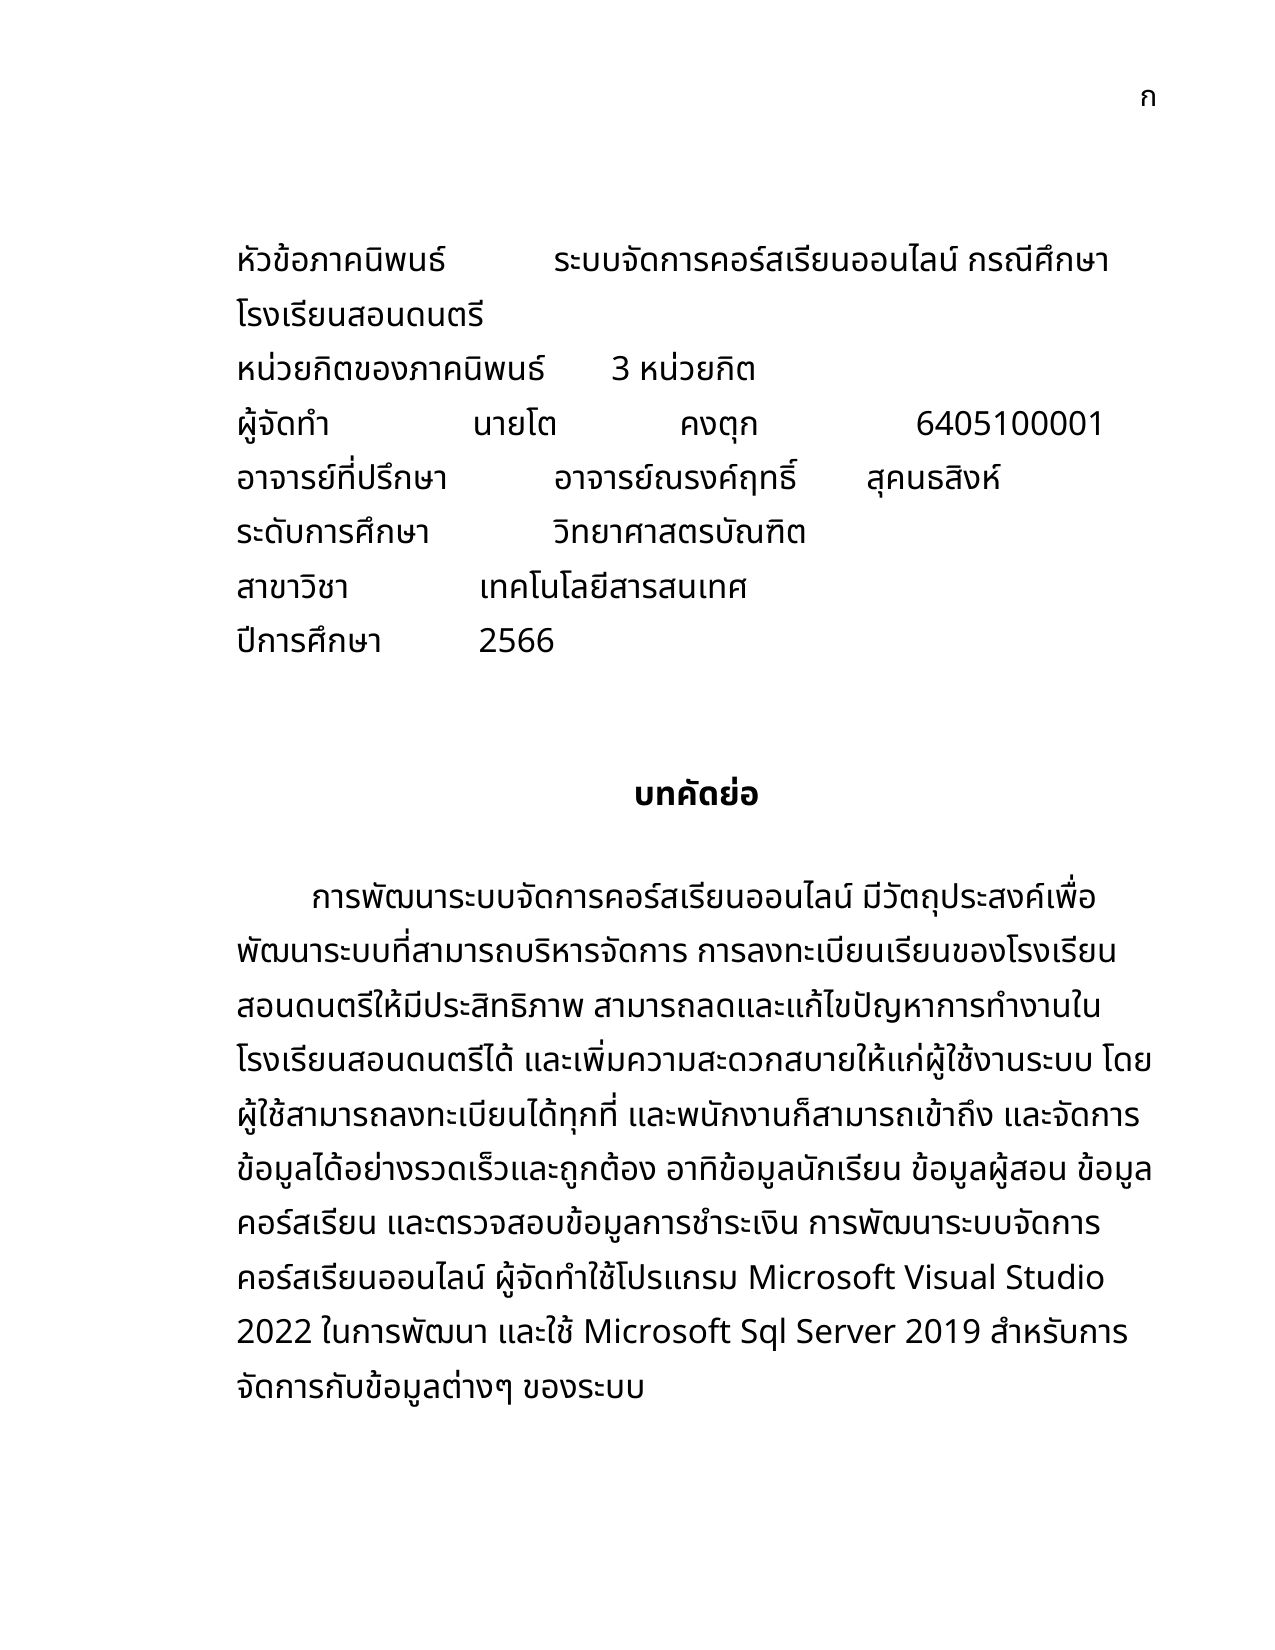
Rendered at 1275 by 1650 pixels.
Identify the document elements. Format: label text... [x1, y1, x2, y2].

text ผู้จัดทำ นายโต คงตุก 6405100001 [236, 399, 1157, 450]
text หัวข้อภาคนิพนธ์ ระบบจัดการคอร์สเรียนออนไลน์ กรณีศึกษาโรงเรียนสอนดนตรี [236, 236, 1157, 341]
text ระดับการศึกษา วิทยาศาสตรบัณฑิต [236, 508, 1157, 559]
text ปีการศึกษา 2566 [236, 617, 1157, 668]
text การพัฒนาระบบจัดการคอร์สเรียนออนไลน์ มีวัตถุประสงค์เพื่อพัฒนาระบบที่สามารถบริหารจัดการ การลงทะเบียนเรียนของโรงเรียนสอนดนตรีให้มีประสิทธิภาพ สามารถลดและแก้ไขปัญหาการทำงานในโรงเรียนสอนดนตรีได้ และเพิ่มความสะดวกสบายให้แก่ผู้ใช้งานระบบ โดยผู้ใช้สามารถลงทะเบียนได้ทุกที่ และพนักงานก็สามารถเข้าถึง และจัดการข้อมูลได้อย่างรวดเร็วและถูกต้อง อาทิข้อมูลนักเรียน ข้อมูลผู้สอน ข้อมูลคอร์สเรียน และตรวจสอบข้อมูลการชำระเงิน การพัฒนาระบบจัดการ คอร์สเรียนออนไลน์ ผู้จัดทำใช้โปรแกรม Microsoft Visual Studio 2022 ในการพัฒนา และใช้ Microsoft Sql Server 2019 สำหรับการจัดการกับข้อมูลต่างๆ ของระบบ [236, 873, 1157, 1413]
text บทคัดย่อ [236, 770, 1157, 820]
text สาขาวิชา เทคโนโลยีสารสนเทศ [236, 563, 1157, 613]
text หน่วยกิตของภาคนิพนธ์ 3 หน่วยกิต [236, 345, 1157, 396]
text อาจารย์ที่ปรึกษา อาจารย์ณรงค์ฤทธิ์ สุคนธสิงห์ [236, 454, 1157, 504]
